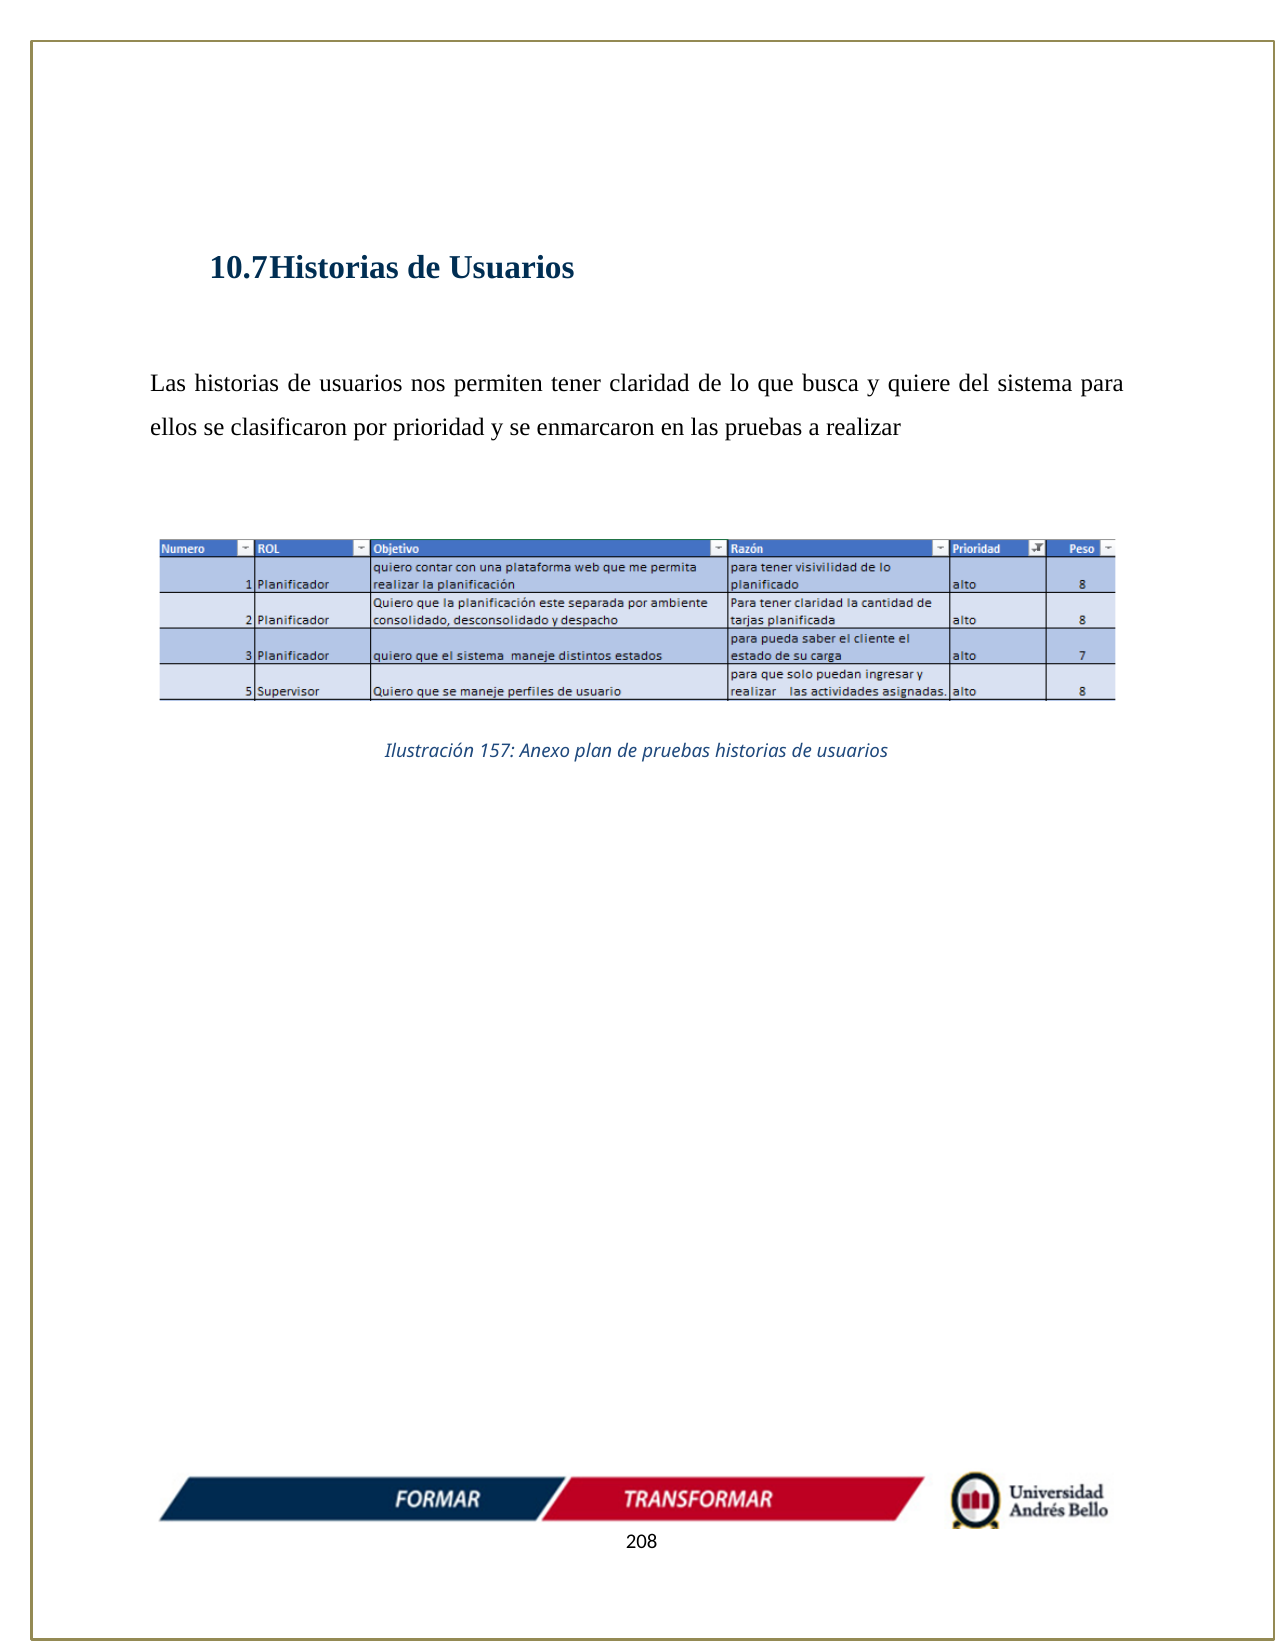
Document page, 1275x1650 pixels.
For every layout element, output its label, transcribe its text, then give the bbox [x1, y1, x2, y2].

text Las historias de usuarios nos permiten tener claridad de lo que busca y quiere del sistema para ellos se clasificaron por prioridad y se enmarcaron en las pruebas a realizar [150, 368, 1125, 440]
subtitle Historias de Usuarios [209, 247, 1125, 285]
text Ilustración 157: Anexo plan de pruebas historias de usuarios [150, 737, 1125, 763]
picture [157, 1468, 1133, 1529]
picture [159, 539, 1116, 701]
